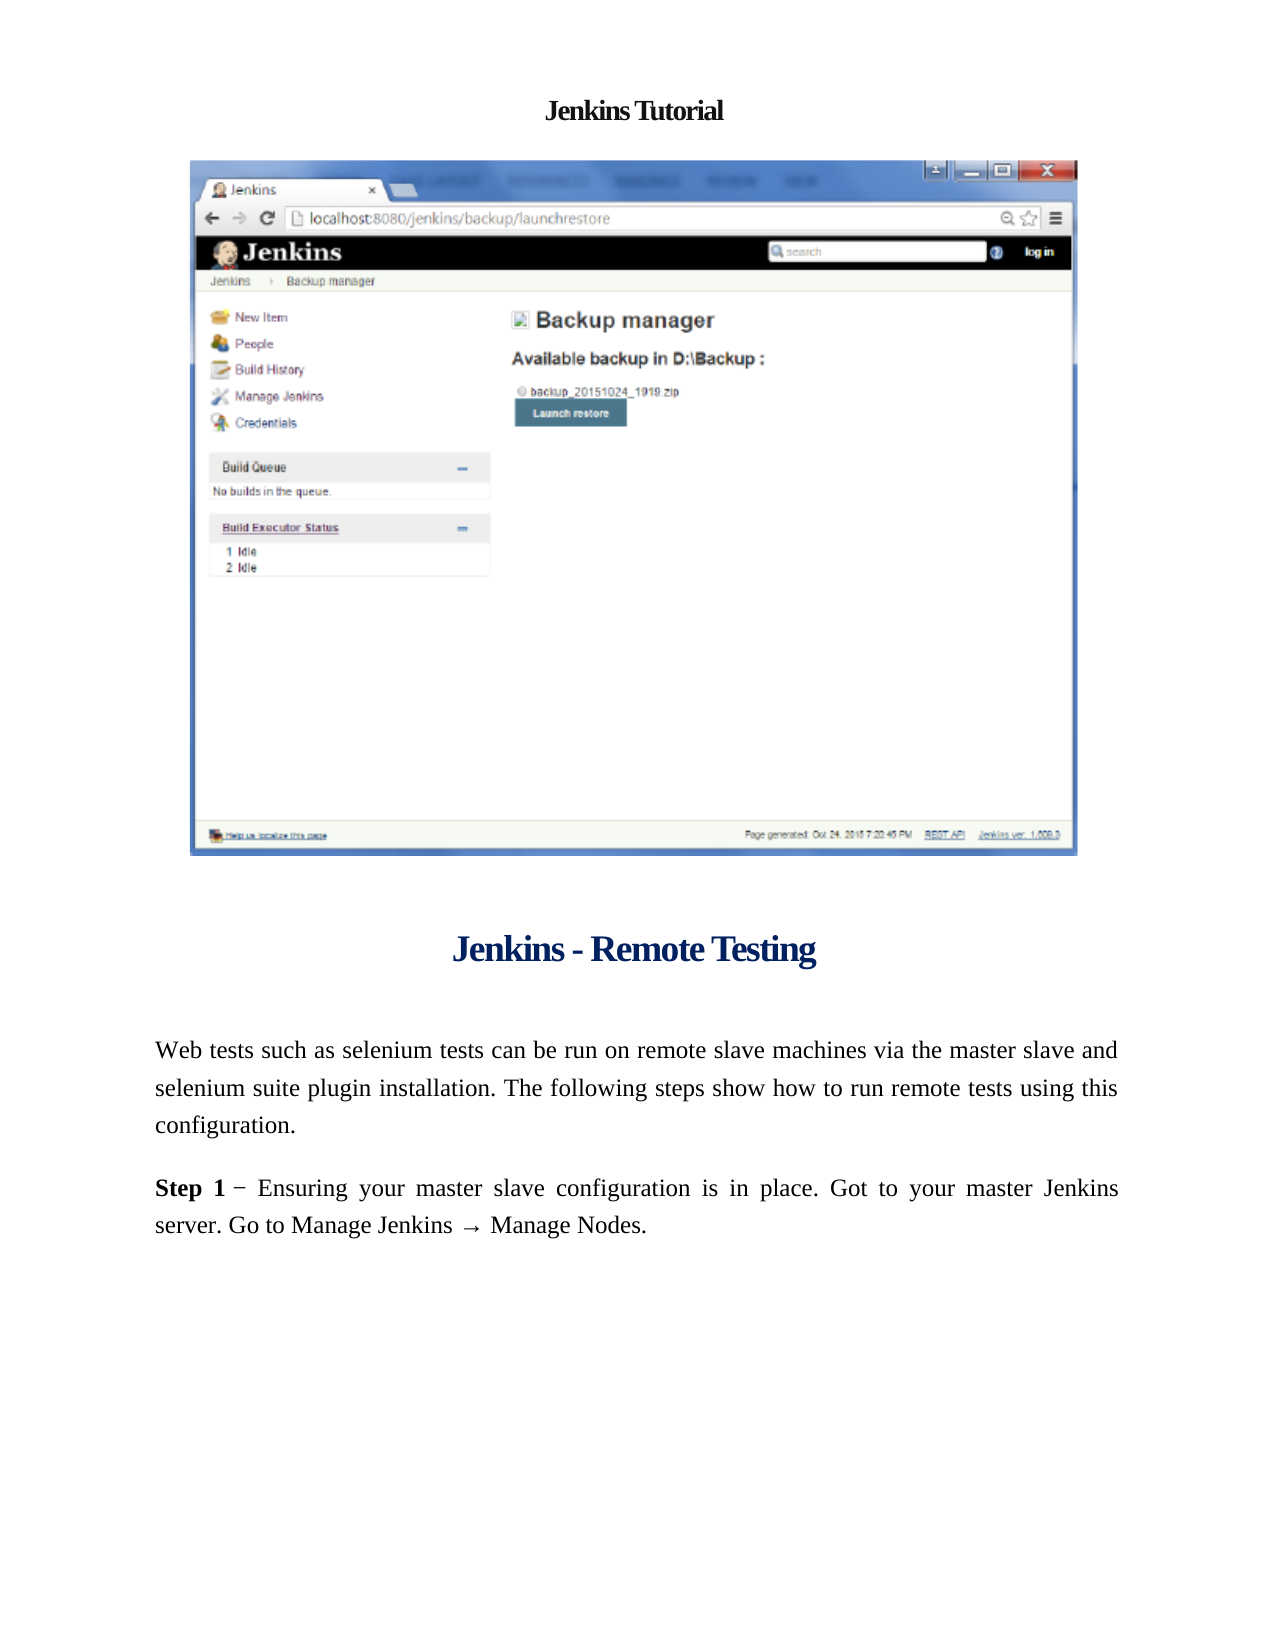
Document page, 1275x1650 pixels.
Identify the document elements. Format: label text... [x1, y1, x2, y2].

text Step 1 − Ensuring your master slave configuration is in place. Got to your master Jenkins server. Go to Manage Jenkins → Manage Nodes. [155, 1164, 1120, 1239]
picture [189, 160, 1081, 856]
subtitle Jenkins - Remote Testing [150, 923, 1120, 969]
text Web tests such as selenium tests can be run on remote slave machines via the master slave and selenium suite plugin installation. The following steps show how to run remote tests using this configuration. [155, 1026, 1120, 1139]
